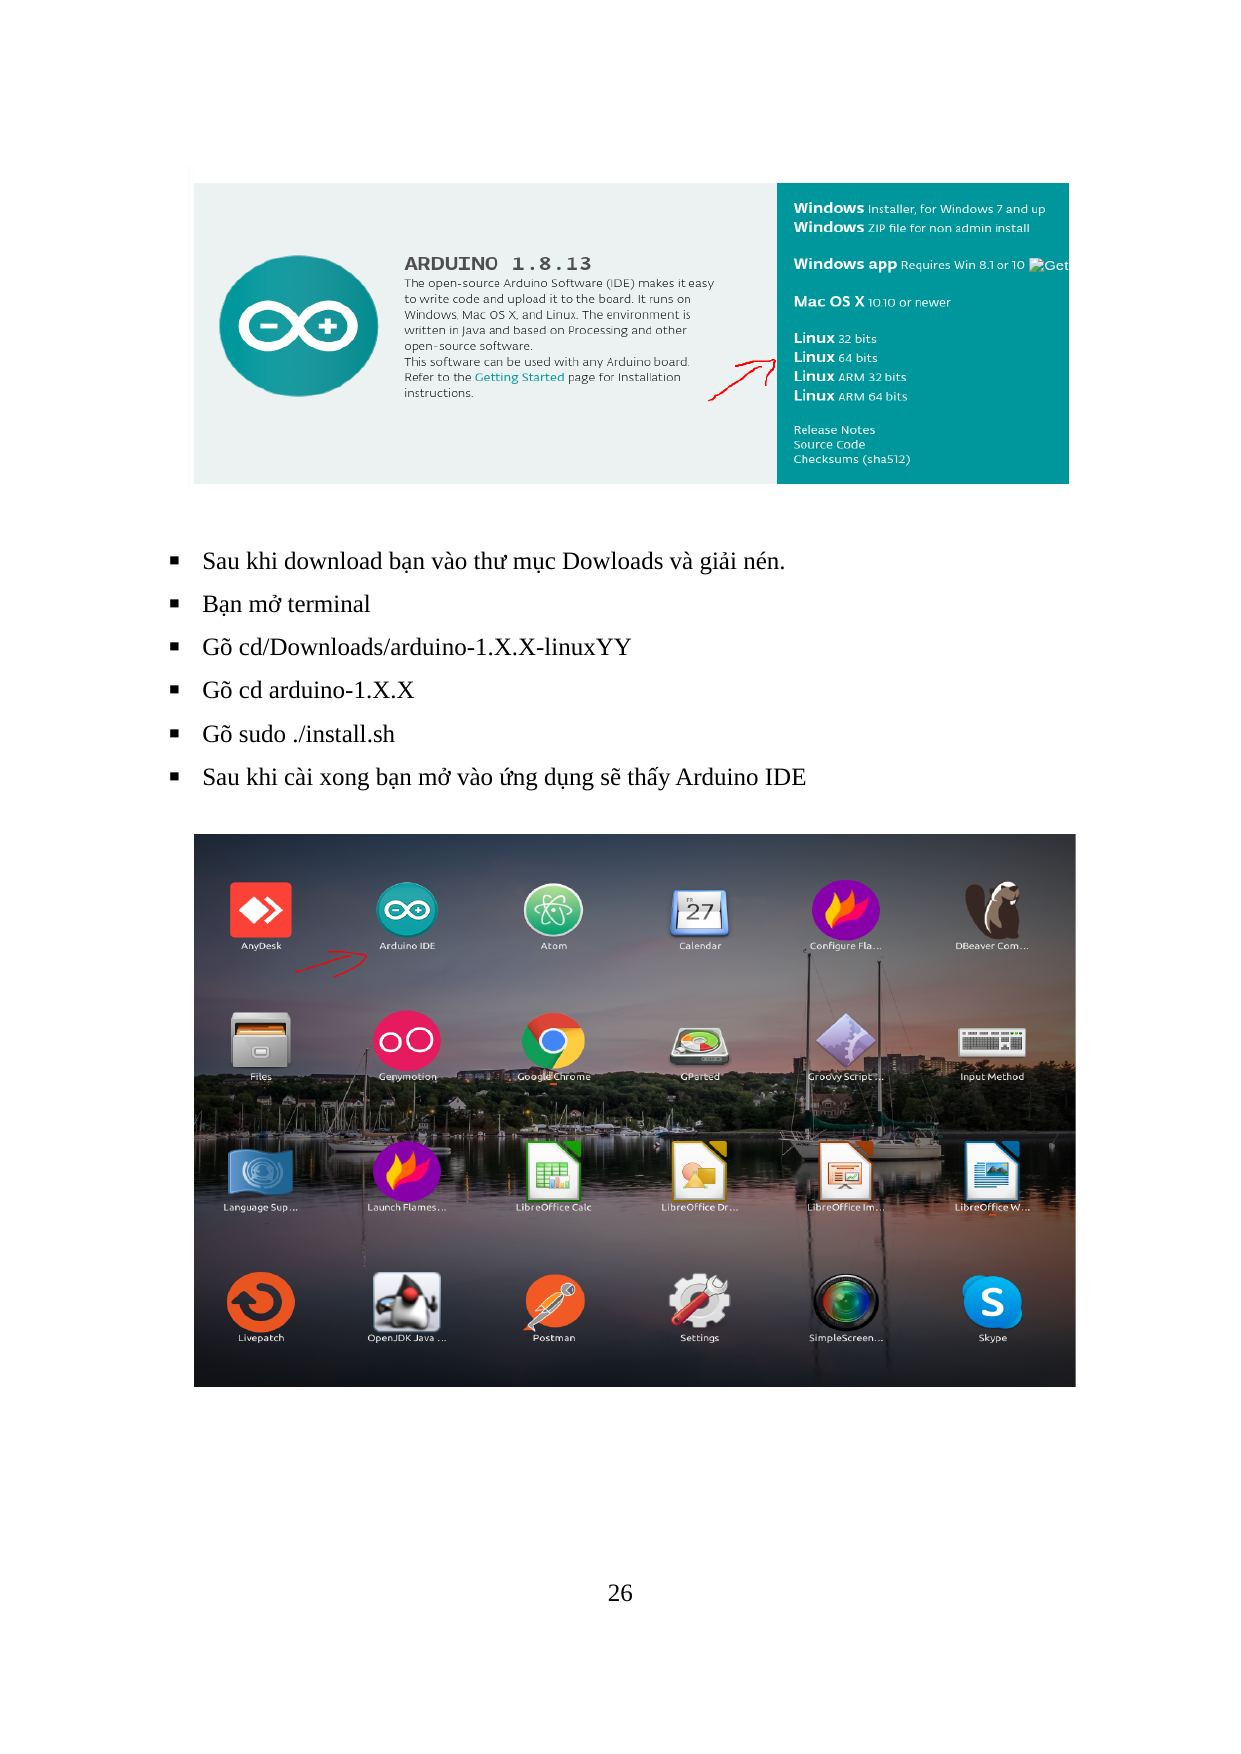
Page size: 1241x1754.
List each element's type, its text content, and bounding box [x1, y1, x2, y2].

list Sau khi cài xong bạn mở vào ứng dụng sẽ thấy Arduino IDE [165, 762, 1122, 791]
list Gõ sudo ./install.sh [165, 719, 1122, 747]
picture [194, 834, 1076, 1387]
list Gõ cd/Downloads/arduino-1.X.X-linuxYY [165, 632, 1122, 661]
list Sau khi download bạn vào thư mục Dowloads và giải nén. [165, 546, 1122, 575]
list Bạn mở terminal [165, 589, 1122, 618]
list Gõ cd arduino-1.X.X [165, 676, 1122, 704]
picture [187, 165, 1075, 489]
